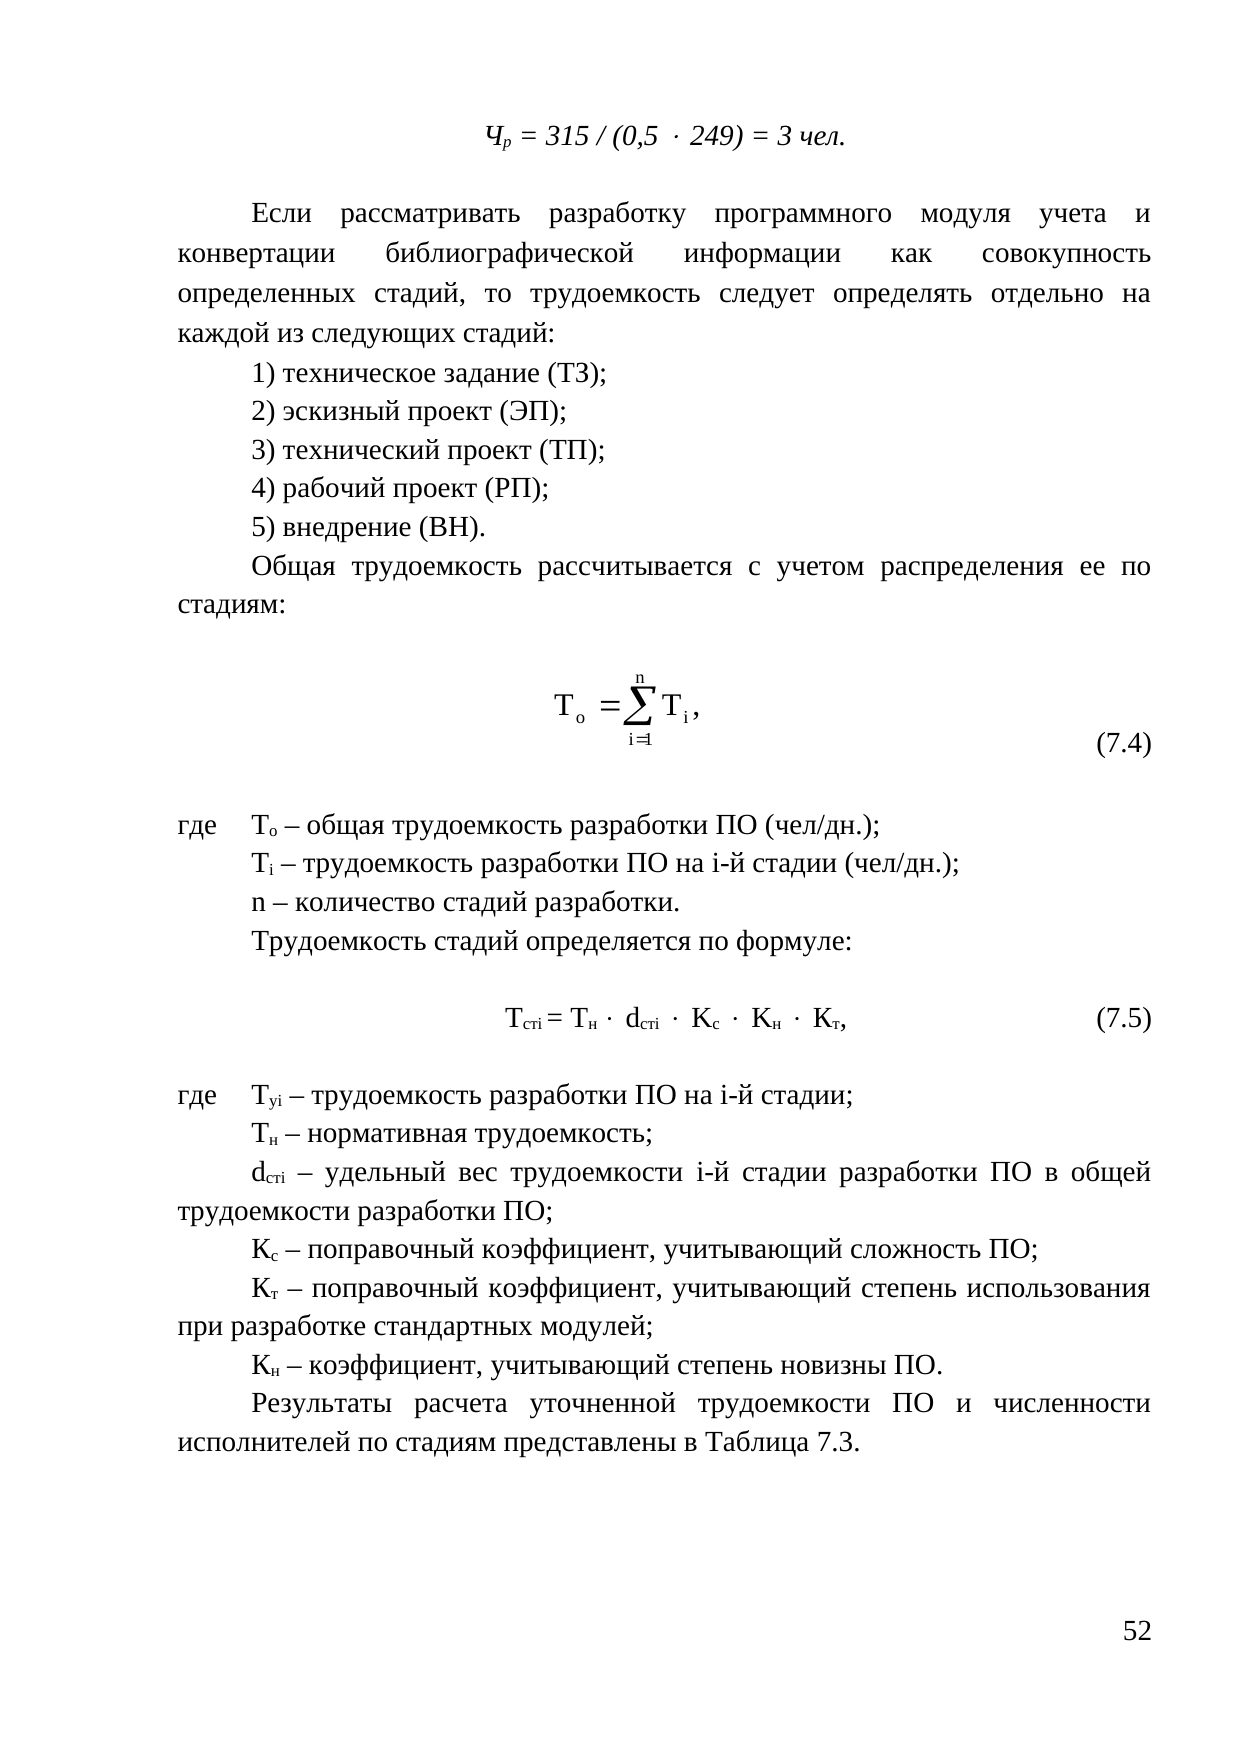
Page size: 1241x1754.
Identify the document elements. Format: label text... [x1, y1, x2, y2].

text Результаты расчета уточненной трудоемкости ПО и численности исполнителей по стадиям представлены в Таблица 7.4. [177, 1385, 1152, 1457]
text Общая трудоемкость рассчитывается с учетом распределения ее по стадиям: [177, 548, 1152, 620]
text Если рассматривать разработку программного модуля учета и конвертации библиографической информации как совокупность определенных стадий, то трудоемкость следует определять отдельно на каждой из следующих стадий: [177, 195, 1152, 348]
text Тн – нормативная трудоемкость; [177, 1116, 1152, 1149]
text 1) техническое задание (ТЗ); [177, 355, 1152, 388]
text где То – общая трудоемкость разработки ПО (чел/дн.); [177, 807, 1152, 841]
text где Туi – трудоемкость разработки ПО на i-й стадии; [177, 1077, 1152, 1111]
text Трудоемкость стадий определяется по формуле: [177, 923, 1152, 956]
text Тi – трудоемкость разработки ПО на i-й стадии (чел/дн.); [177, 846, 1152, 879]
text 2) эскизный проект (ЭП); [177, 393, 1152, 427]
text Чр = 315 / (0,5 249) = 3 чел. [177, 118, 1152, 152]
text Кс – поправочный коэффициент, учитывающий сложность ПО; [177, 1231, 1152, 1265]
text n – количество стадий разработки. [177, 884, 1152, 918]
text Кт – поправочный коэффициент, учитывающий степень использования при разработке стандартных модулей; [177, 1270, 1152, 1342]
text (7.4) [177, 663, 1152, 758]
text 4) рабочий проект (РП); [177, 471, 1152, 504]
text Кн – коэффициент, учитывающий степень новизны ПО. [177, 1347, 1152, 1380]
text 3) технический проект (ТП); [177, 432, 1152, 466]
text dстi – удельный вес трудоемкости i-й стадии разработки ПО в общей трудоемкости разработки ПО; [177, 1154, 1152, 1226]
text Тстi = Тн dcтi Kс Kн Кт, (7.5) [251, 1000, 1152, 1033]
text 5) внедрение (ВН). [177, 509, 1152, 543]
